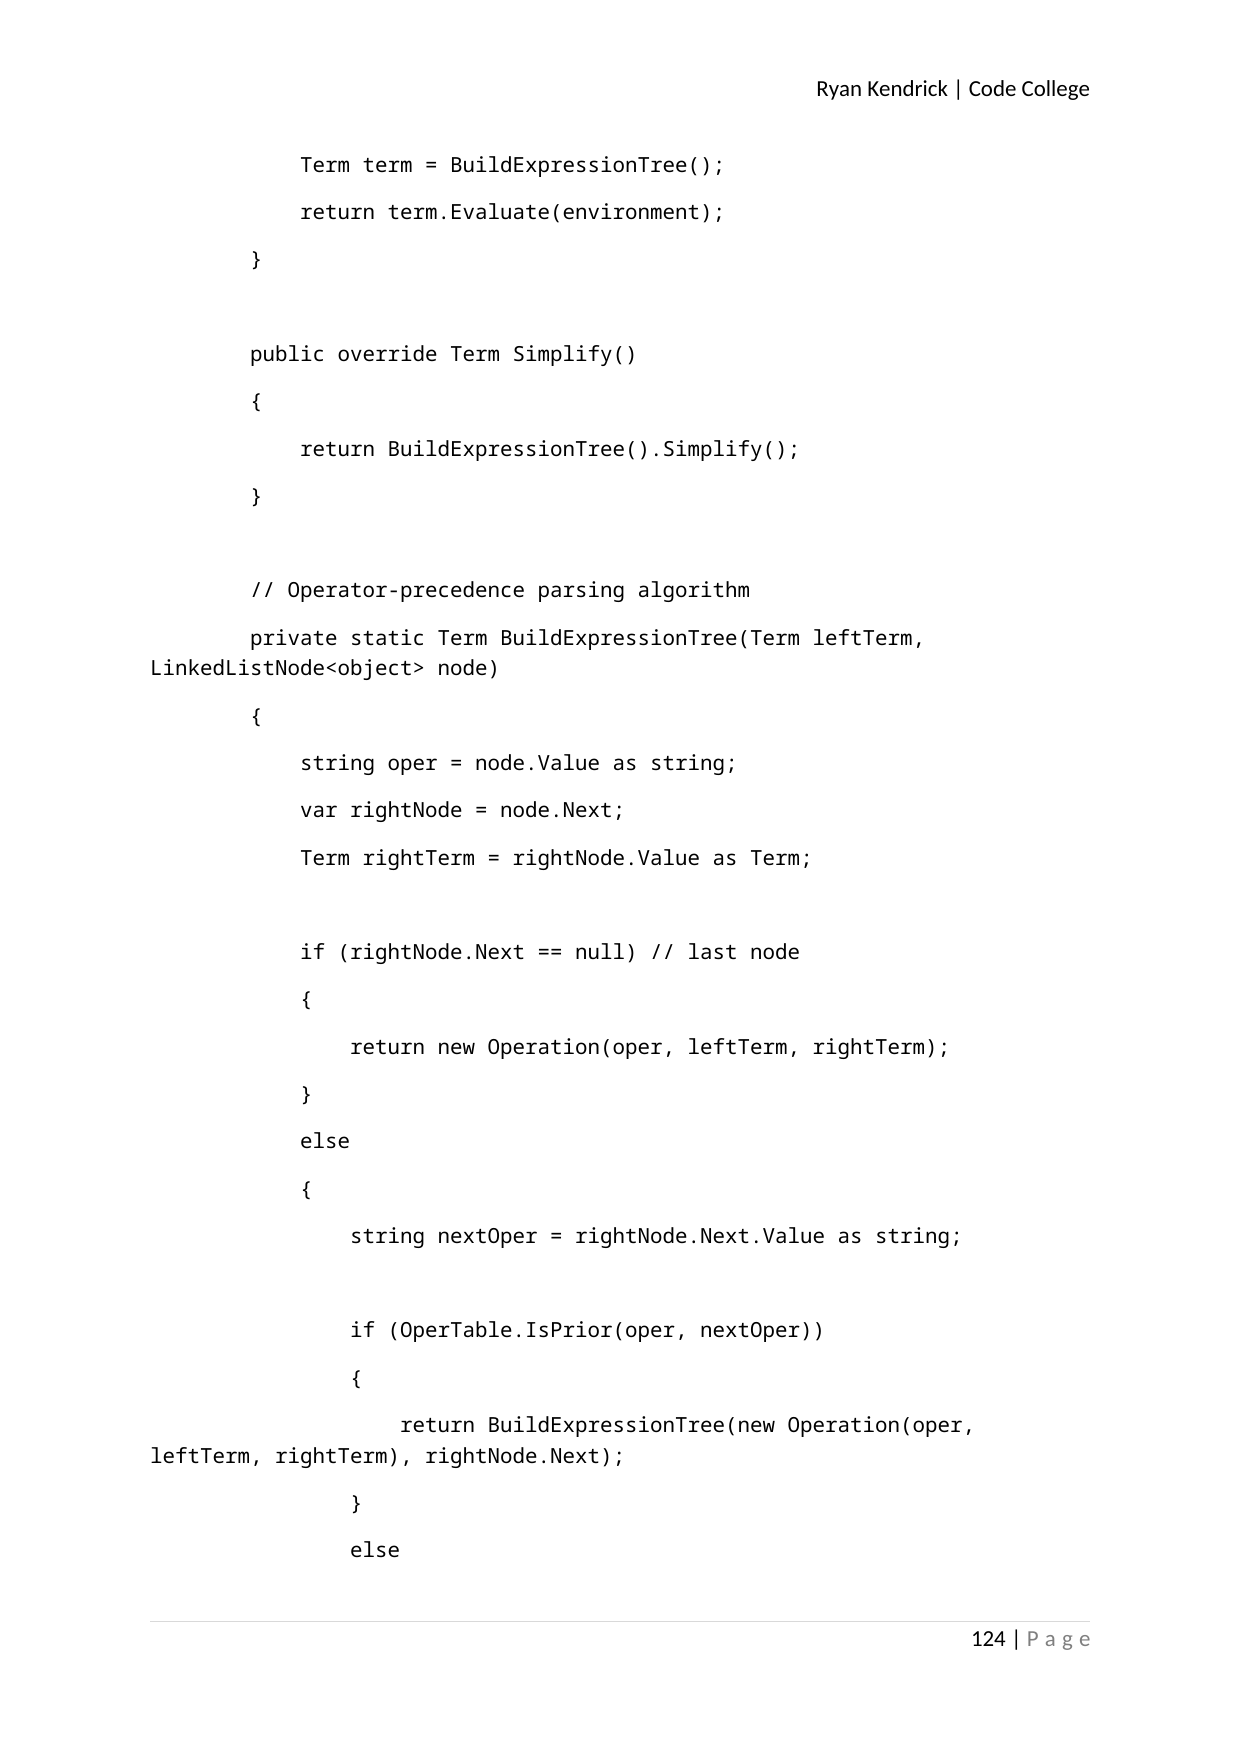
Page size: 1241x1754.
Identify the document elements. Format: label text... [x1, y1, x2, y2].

text var rightNode = node.Next; [150, 795, 1090, 824]
text return BuildExpressionTree().Simplify(); [150, 434, 1090, 462]
text { [150, 1174, 1090, 1202]
text } [150, 244, 1090, 273]
text Term term = BuildExpressionTree(); [150, 150, 1090, 178]
text if (OperTable.IsPrior(oper, nextOper)) [150, 1316, 1090, 1344]
text string nextOper = rightNode.Next.Value as string; [150, 1221, 1090, 1249]
text public override Term Simplify() [150, 339, 1090, 368]
text { [150, 386, 1090, 415]
text // Operator-precedence parsing algorithm [150, 576, 1090, 604]
text else [150, 1535, 1090, 1564]
text if (rightNode.Next == null) // last node [150, 937, 1090, 966]
text } [150, 1079, 1090, 1108]
text else [150, 1126, 1090, 1155]
text Term rightTerm = rightNode.Value as Term; [150, 843, 1090, 871]
text { [150, 1363, 1090, 1391]
text return term.Evaluate(environment); [150, 197, 1090, 226]
text private static Term BuildExpressionTree(Term leftTerm, LinkedListNode<object> node) [150, 623, 1090, 682]
text { [150, 701, 1090, 729]
text } [150, 1488, 1090, 1517]
text { [150, 984, 1090, 1013]
text return BuildExpressionTree(new Operation(oper, leftTerm, rightTerm), rightNode.Next); [150, 1410, 1090, 1469]
text } [150, 481, 1090, 509]
text string oper = node.Value as string; [150, 748, 1090, 777]
text return new Operation(oper, leftTerm, rightTerm); [150, 1032, 1090, 1060]
